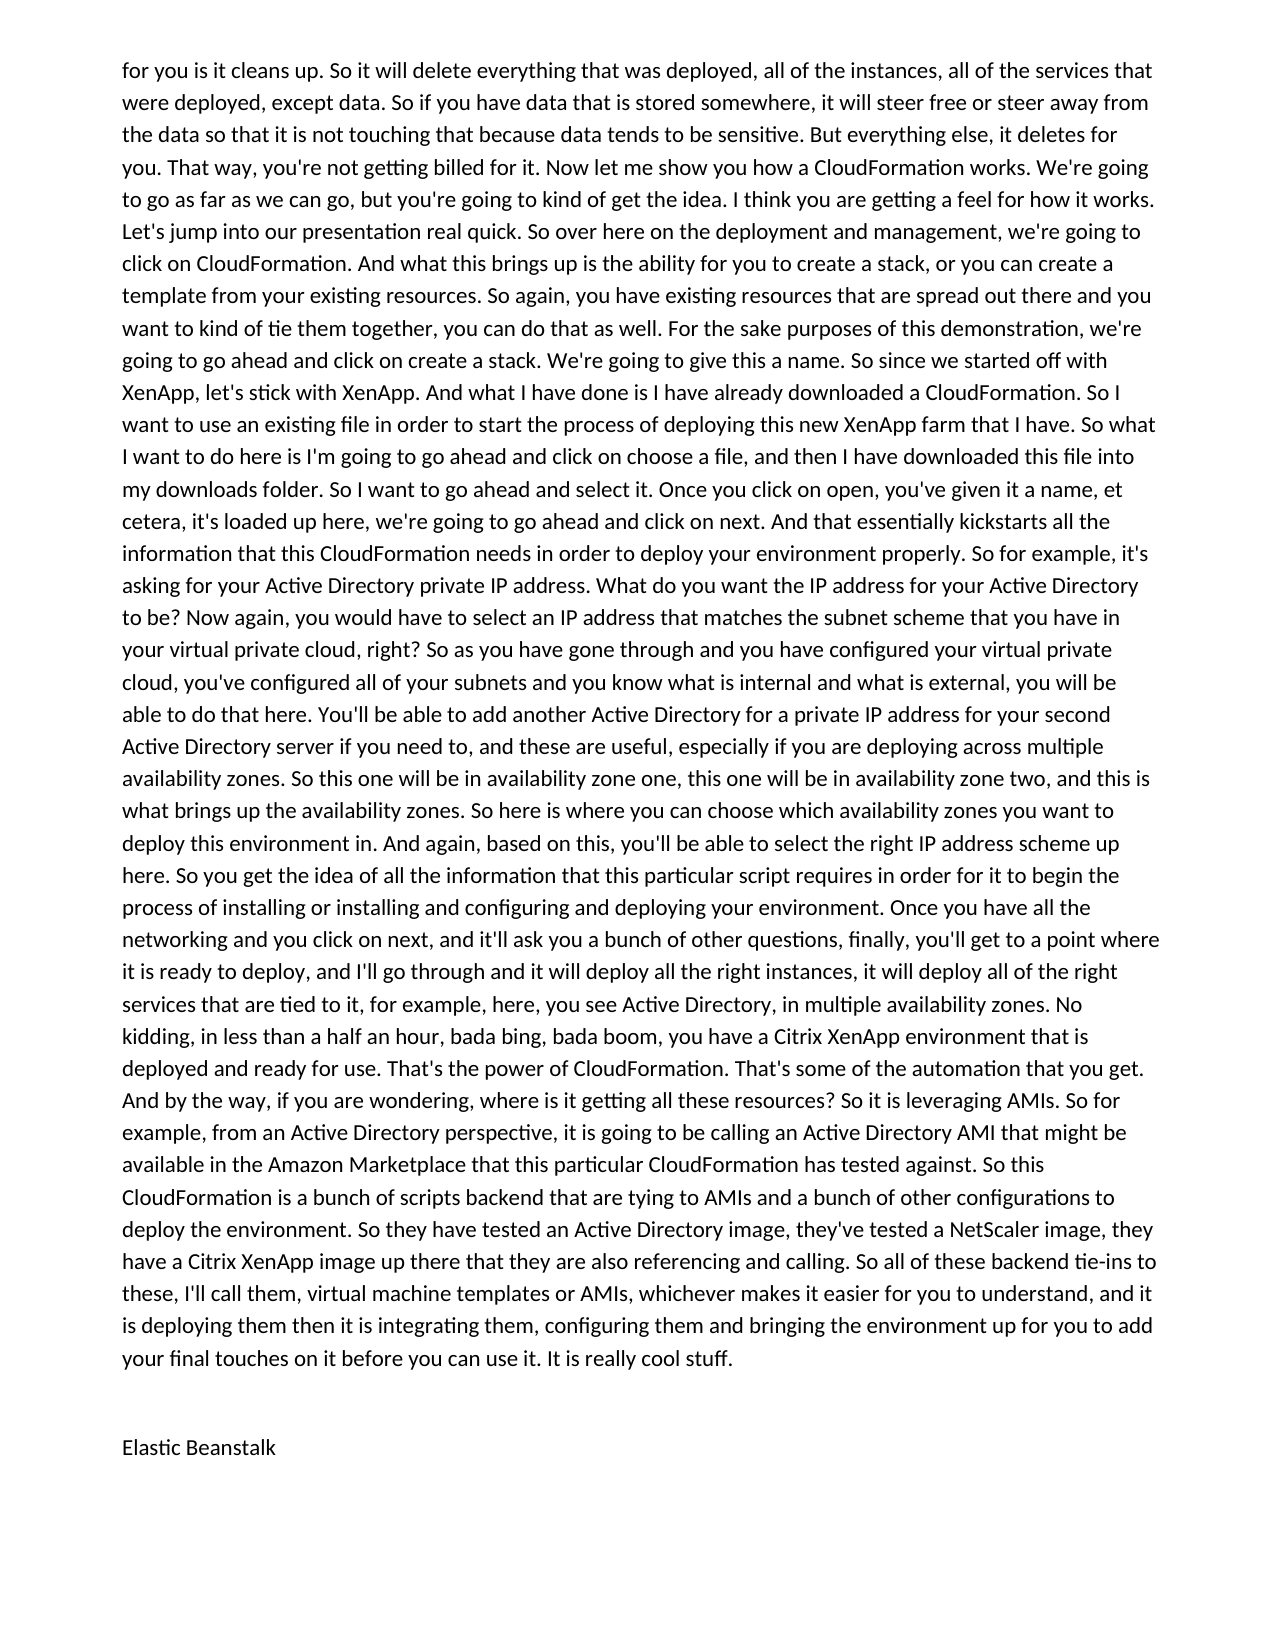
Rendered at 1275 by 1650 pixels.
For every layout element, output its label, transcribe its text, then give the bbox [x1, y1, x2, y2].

text Elastic Beanstalk [122, 1433, 1162, 1461]
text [122, 56, 1162, 1372]
